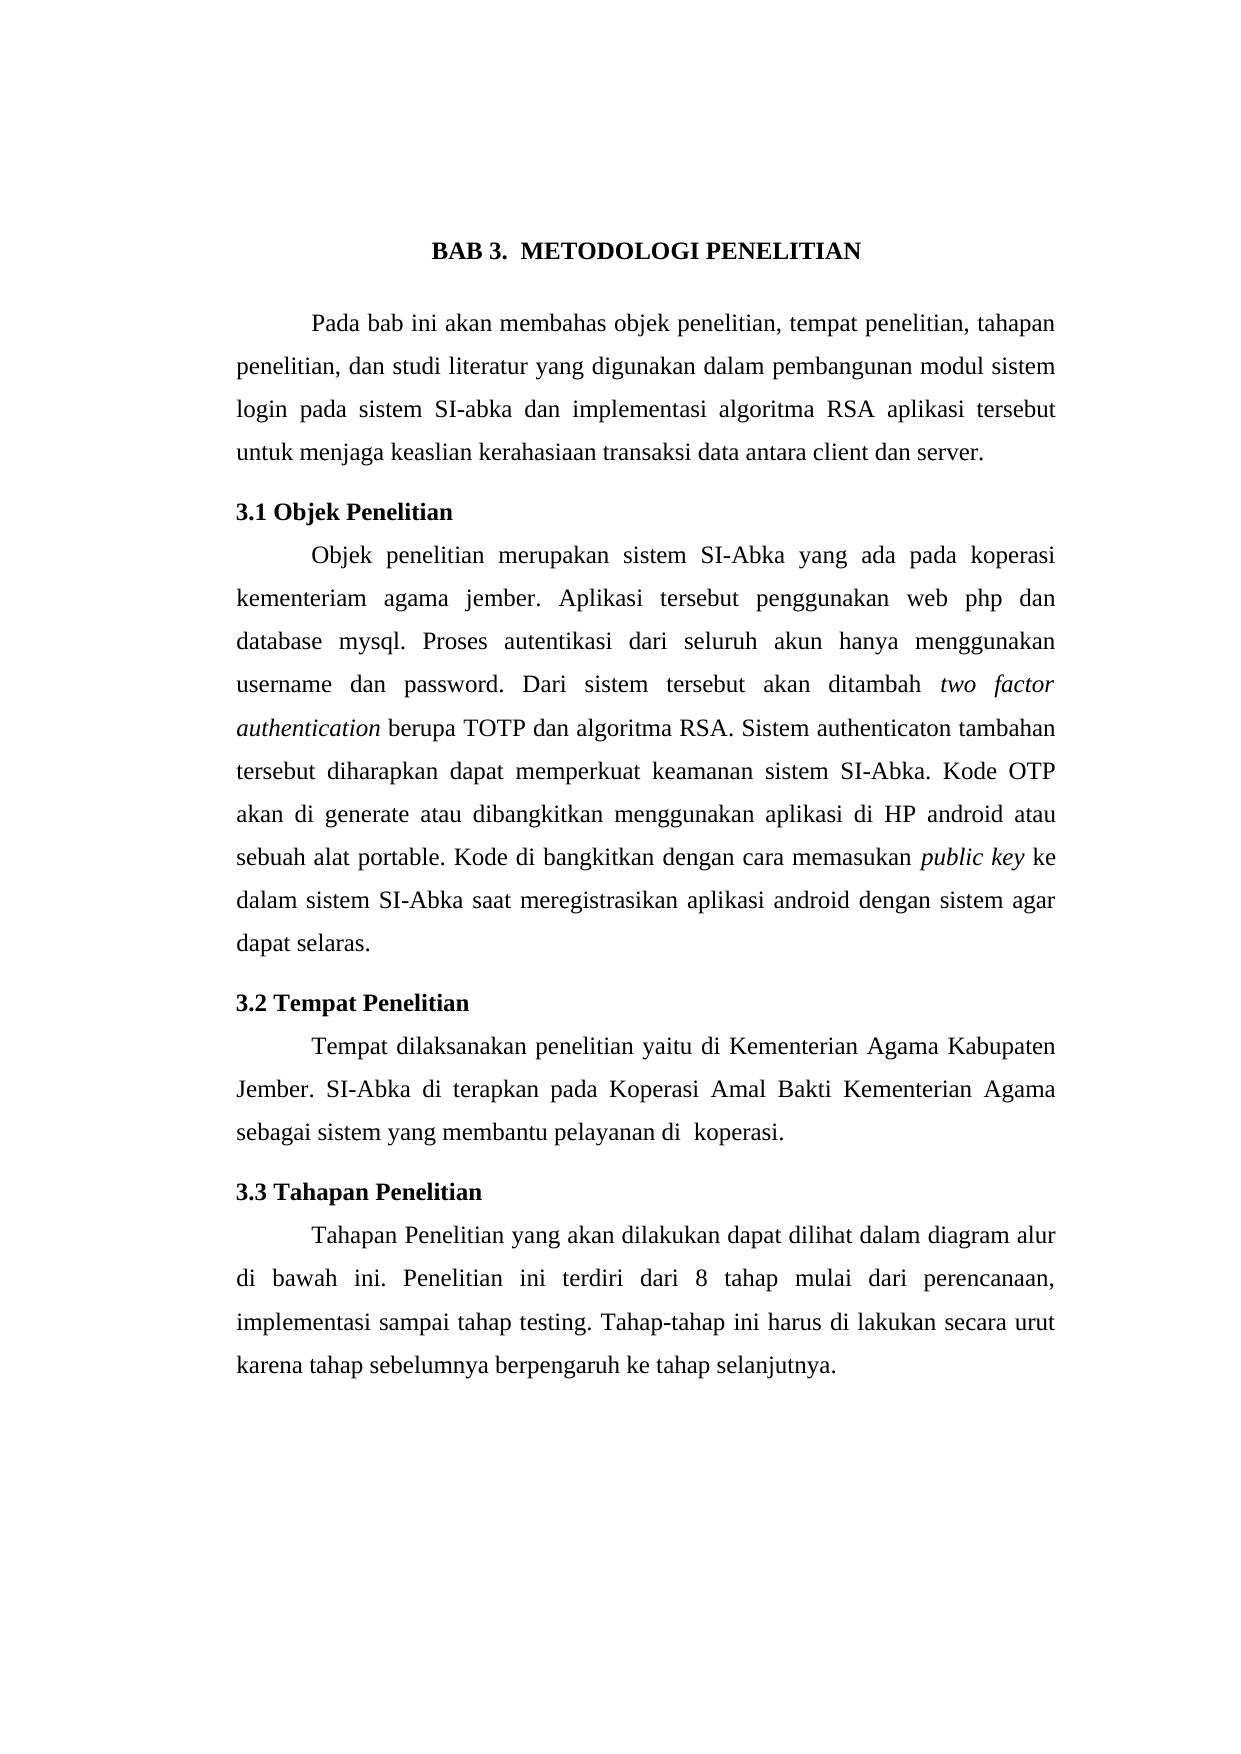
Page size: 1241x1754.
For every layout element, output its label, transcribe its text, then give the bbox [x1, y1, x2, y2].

text Tempat dilaksanakan penelitian yaitu di Kementerian Agama Kabupaten Jember. SI-Abka di terapkan pada Koperasi Amal Bakti Kementerian Agama sebagai sistem yang membantu pelayanan di koperasi. [236, 1031, 1056, 1146]
text Pada bab ini akan membahas objek penelitian, tempat penelitian, tahapan penelitian, dan studi literatur yang digunakan dalam pembangunan modul sistem login pada sistem SI-abka dan implementasi algoritma RSA aplikasi tersebut untuk menjaga keaslian kerahasiaan transaksi data antara client dan server. [236, 308, 1056, 466]
subtitle METODOLOGI PENELITIAN [236, 236, 1056, 265]
text Objek penelitian merupakan sistem SI-Abka yang ada pada koperasi kementeriam agama jember. Aplikasi tersebut penggunakan web php dan database mysql. Proses autentikasi dari seluruh akun hanya menggunakan username dan password. Dari sistem tersebut akan ditambah two factor authentication berupa TOTP dan algoritma RSA. Sistem authenticaton tambahan tersebut diharapkan dapat memperkuat keamanan sistem SI-Abka. Kode OTP akan di generate atau dibangkitkan menggunakan aplikasi di HP android atau sebuah alat portable. Kode di bangkitkan dengan cara memasukan public key ke dalam sistem SI-Abka saat meregistrasikan aplikasi android dengan sistem agar dapat selaras. [236, 540, 1056, 957]
subtitle Tahapan Penelitian [236, 1177, 1056, 1206]
subtitle Objek Penelitian [236, 497, 1056, 526]
subtitle Tempat Penelitian [236, 988, 1056, 1017]
text Tahapan Penelitian yang akan dilakukan dapat dilihat dalam diagram alur di bawah ini. Penelitian ini terdiri dari 8 tahap mulai dari perencanaan, implementasi sampai tahap testing. Tahap-tahap ini harus di lakukan secara urut karena tahap sebelumnya berpengaruh ke tahap selanjutnya. [236, 1220, 1056, 1378]
